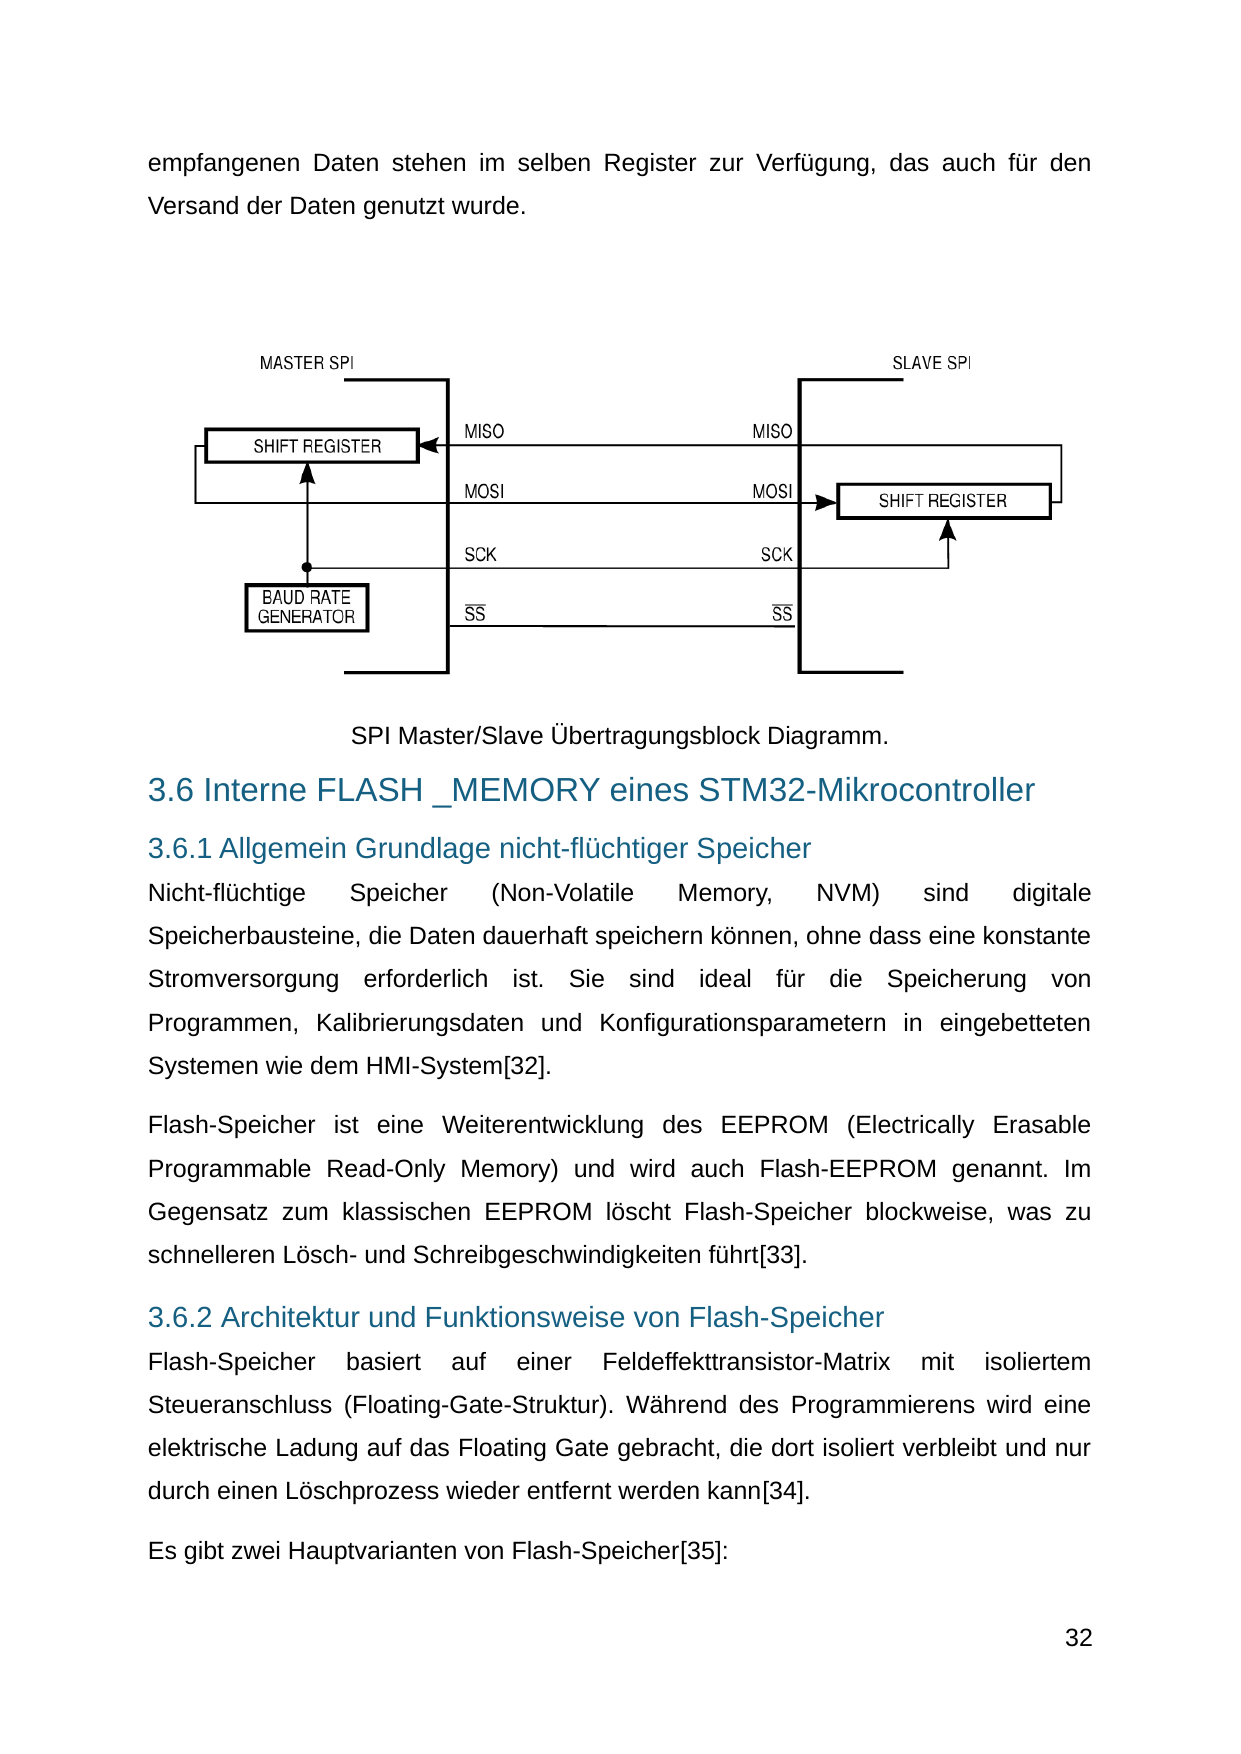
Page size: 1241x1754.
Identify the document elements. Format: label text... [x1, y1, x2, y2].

text SPI Master/Slave Übertragungsblock Diagramm. [148, 721, 1093, 749]
subtitle 3.6.2 Architektur und Funktionsweise von Flash-Speicher [148, 1300, 1093, 1333]
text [148, 148, 1093, 219]
subtitle 3.6.1 Allgemein Grundlage nicht-flüchtiger Speicher [148, 831, 1093, 865]
text Nicht-flüchtige Speicher (Non-Volatile Memory, NVM) sind digitale Speicherbausteine, die Daten dauerhaft speichern können, ohne dass eine konstante Stromversorgung erforderlich ist. Sie sind ideal für die Speicherung von Programmen, Kalibrierungsdaten und Konfigurationsparametern in eingebetteten Systemen wie dem HMI-System[32]. [148, 878, 1093, 1079]
picture [147, 326, 1093, 684]
text Flash-Speicher basiert auf einer Feldeffekttransistor-Matrix mit isoliertem Steueranschluss (Floating-Gate-Struktur). Während des Programmierens wird eine elektrische Ladung auf das Floating Gate gebracht, die dort isoliert verbleibt und nur durch einen Löschprozess wieder entfernt werden kann[34]. [148, 1347, 1093, 1505]
text Es gibt zwei Hauptvarianten von Flash-Speicher[35]: [148, 1536, 1093, 1564]
text Flash-Speicher ist eine Weiterentwicklung des EEPROM (Electrically Erasable Programmable Read-Only Memory) und wird auch Flash-EEPROM genannt. Im Gegensatz zum klassischen EEPROM löscht Flash-Speicher blockweise, was zu schnelleren Lösch- und Schreibgeschwindigkeiten führt[33]. [148, 1111, 1093, 1269]
subtitle 3.6 Interne FLASH _MEMORY eines STM32-Mikrocontroller [148, 771, 1093, 809]
